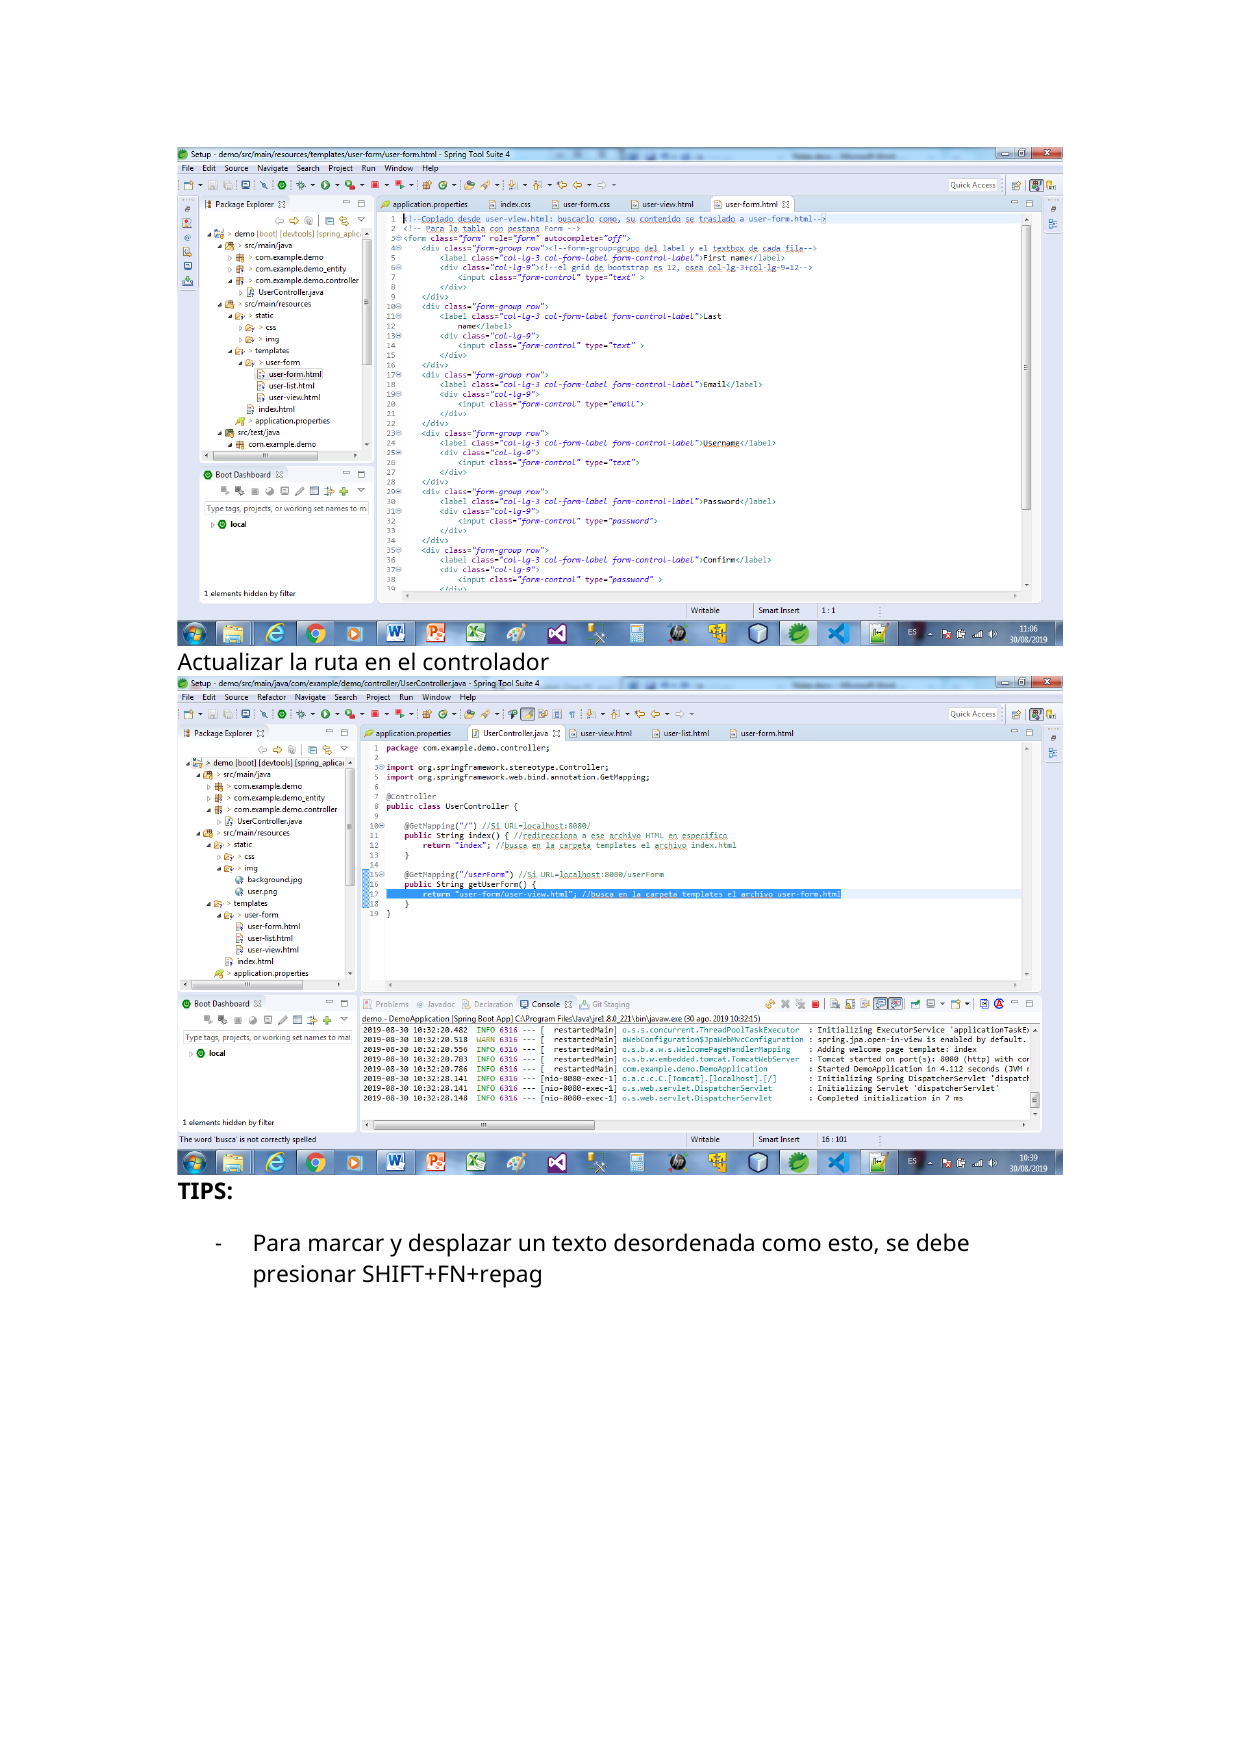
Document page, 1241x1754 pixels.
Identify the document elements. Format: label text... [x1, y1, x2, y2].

picture [177, 147, 1063, 646]
text TIPS: [177, 1175, 1063, 1206]
text Actualizar la ruta en el controlador [177, 646, 1063, 676]
list Para marcar y desplazar un texto desordenada como esto, se debe presionar SHIFT+FN+repag [215, 1227, 1063, 1289]
picture [177, 676, 1063, 1175]
